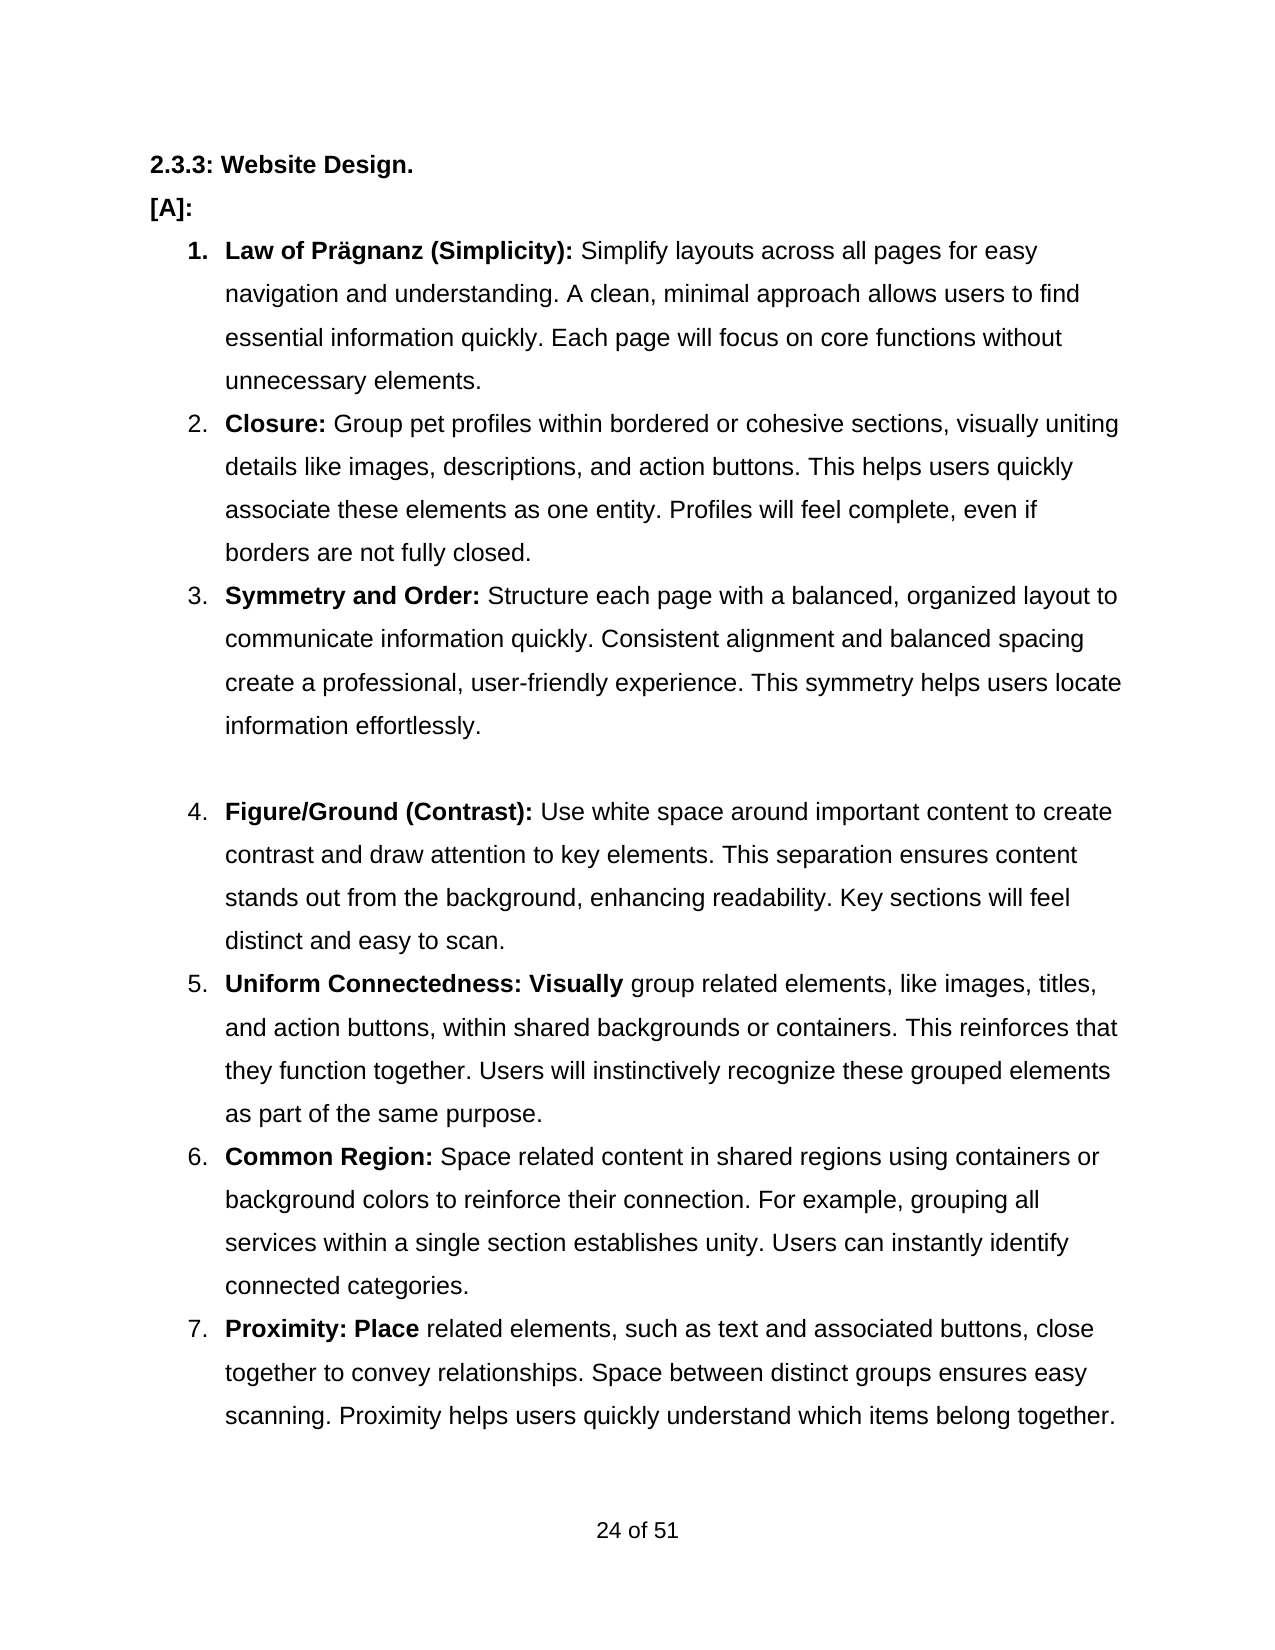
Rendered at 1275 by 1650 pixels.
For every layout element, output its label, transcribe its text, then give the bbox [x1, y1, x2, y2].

text 2.3.3: Website Design. [150, 150, 1125, 179]
list Figure/Ground (Contrast): Use white space around important content to create contrast and draw attention to key elements. This separation ensures content stands out from the background, enhancing readability. Key sections will feel distinct and easy to scan. [187, 797, 1125, 955]
list Common Region: Space related content in shared regions using containers or background colors to reinforce their connection. For example, grouping all services within a single section establishes unity. Users can instantly identify connected categories. [187, 1142, 1125, 1300]
text [A]: [150, 193, 1125, 222]
list Symmetry and Order: Structure each page with a balanced, organized layout to communicate information quickly. Consistent alignment and balanced spacing create a professional, user-friendly experience. This symmetry helps users locate information effortlessly. [187, 581, 1125, 739]
list Law of Prägnanz (Simplicity): Simplify layouts across all pages for easy navigation and understanding. A clean, minimal approach allows users to find essential information quickly. Each page will focus on core functions without unnecessary elements. [187, 236, 1125, 394]
list Proximity: Place related elements, such as text and associated buttons, close together to convey relationships. Space between distinct groups ensures easy scanning. Proximity helps users quickly understand which items belong together. [187, 1314, 1125, 1429]
list Closure: Group pet profiles within bordered or cohesive sections, visually uniting details like images, descriptions, and action buttons. This helps users quickly associate these elements as one entity. Profiles will feel complete, even if borders are not fully closed. [187, 409, 1125, 567]
list Uniform Connectedness: Visually group related elements, like images, titles, and action buttons, within shared backgrounds or containers. This reinforces that they function together. Users will instinctively recognize these grouped elements as part of the same purpose. [187, 969, 1125, 1127]
